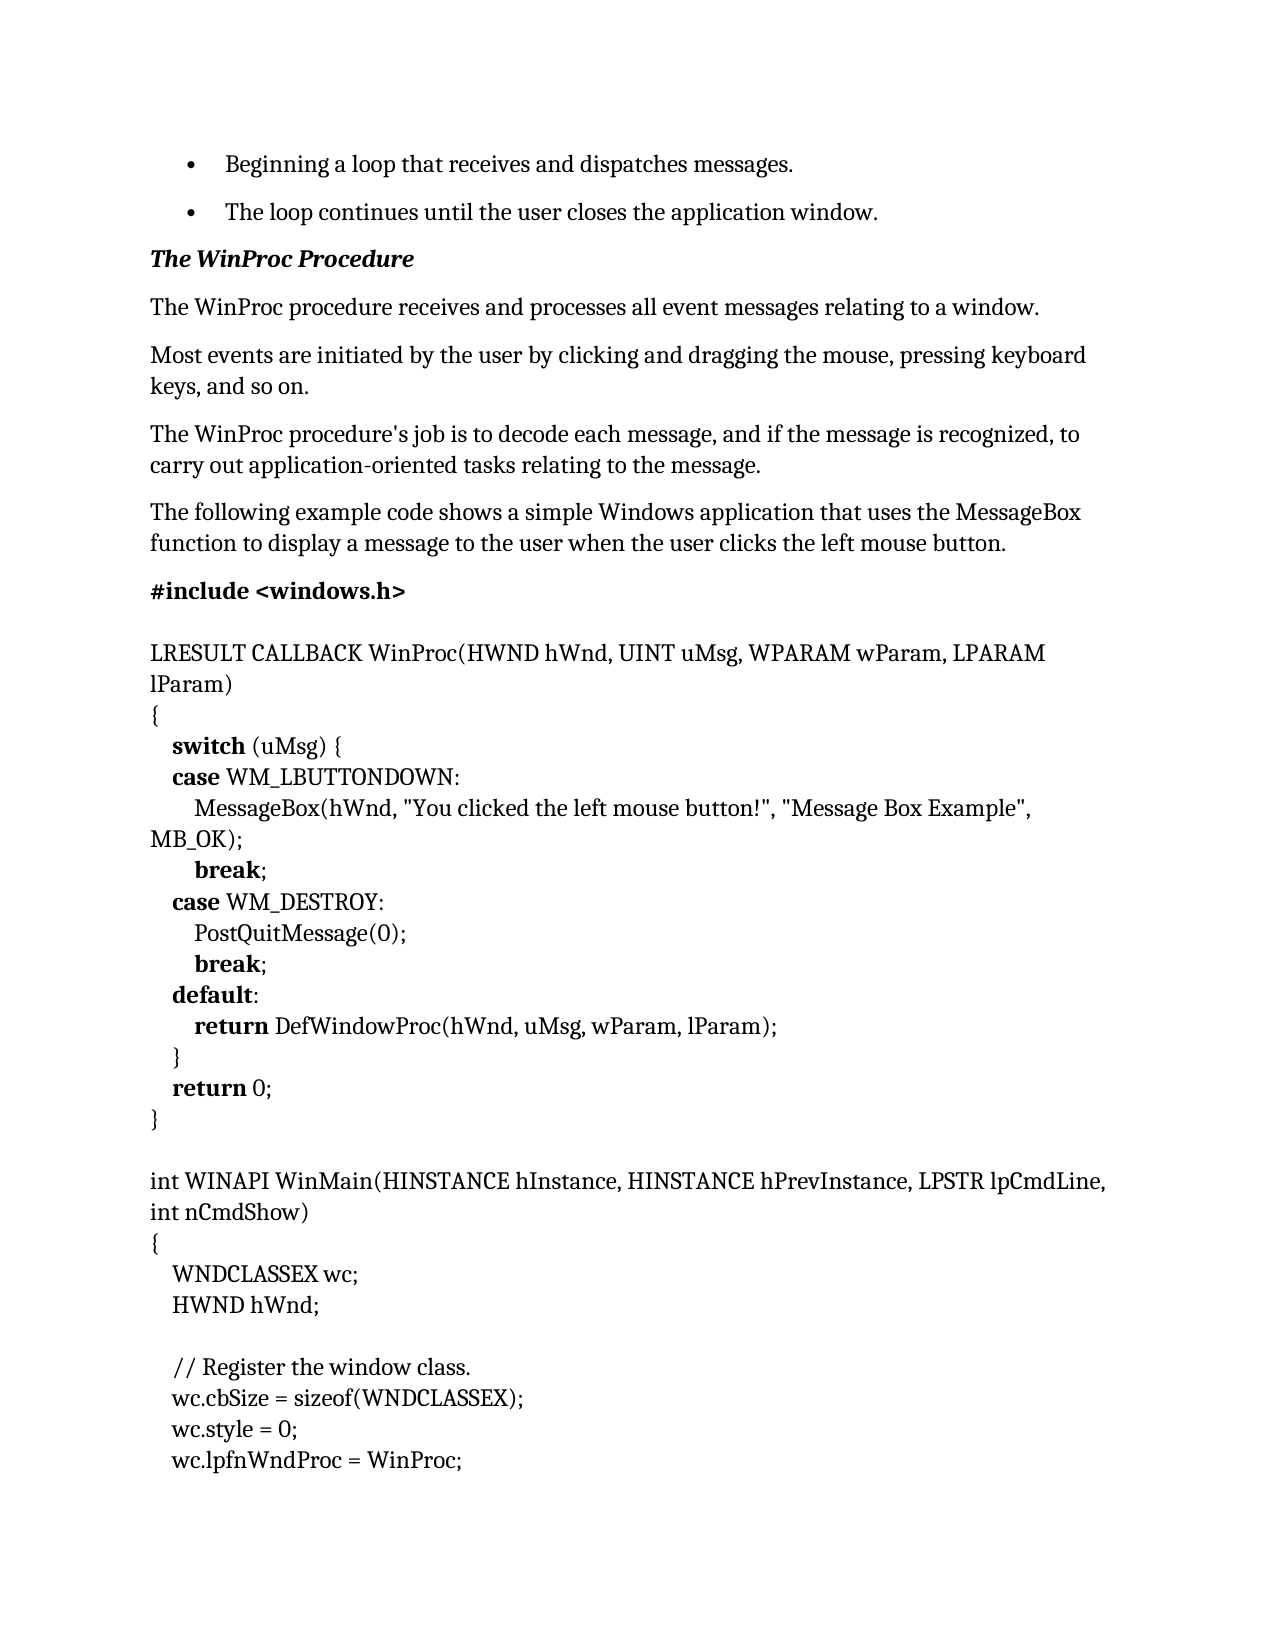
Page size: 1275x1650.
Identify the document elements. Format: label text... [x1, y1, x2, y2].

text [150, 577, 1125, 1475]
text Most events are initiated by the user by clicking and dragging the mouse, pressing keyboard keys, and so on. [150, 341, 1125, 401]
text The following example code shows a simple Windows application that uses the MessageBox function to display a message to the user when the user clicks the left mouse button. [150, 498, 1125, 558]
list The loop continues until the user closes the application window. [187, 198, 1125, 226]
text The WinProc procedure receives and processes all event messages relating to a window. [150, 293, 1125, 322]
text The WinProc procedure's job is to decode each message, and if the message is recognized, to carry out application-oriented tasks relating to the message. [150, 419, 1125, 479]
text The WinProc Procedure [150, 245, 1125, 274]
list Beginning a loop that receives and dispatches messages. [187, 150, 1125, 179]
